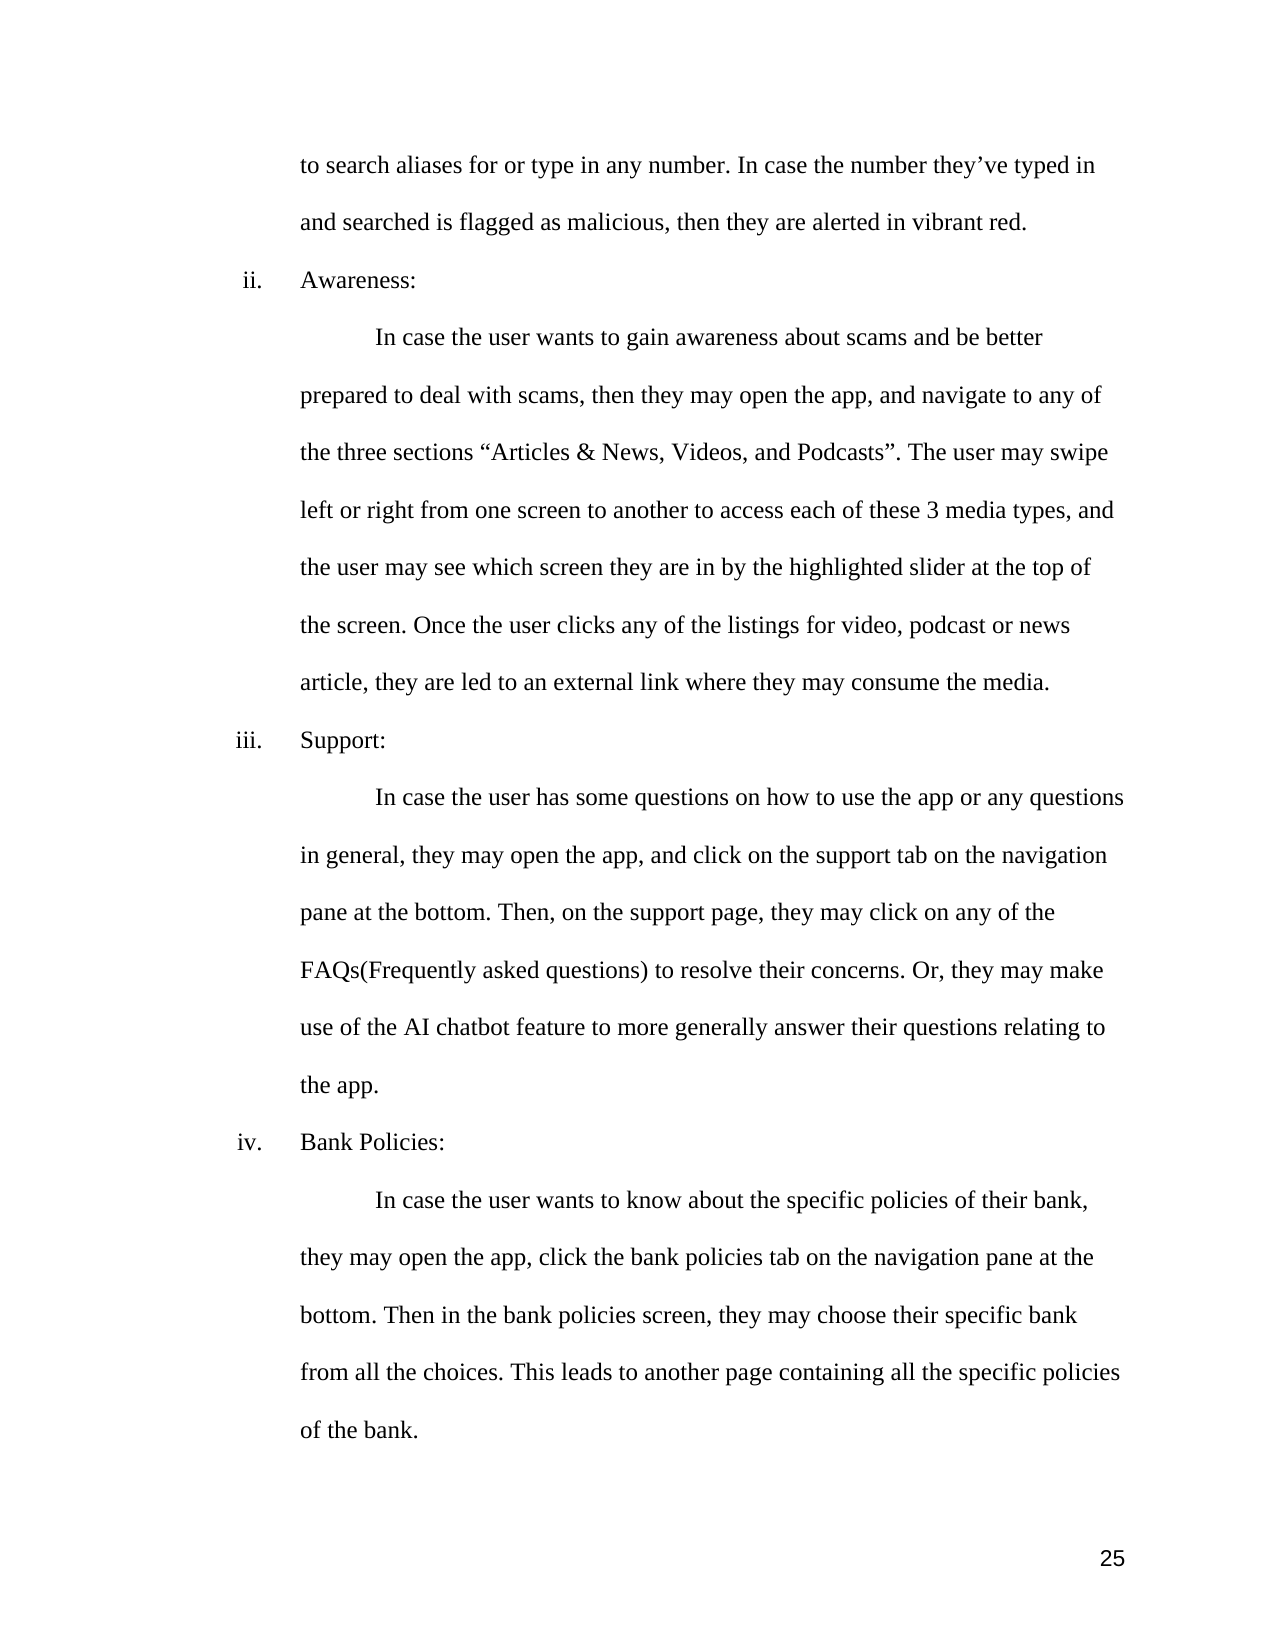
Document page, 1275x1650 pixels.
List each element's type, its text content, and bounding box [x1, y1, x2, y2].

text In case the user wants to know about the specific policies of their bank, they may open the app, click the bank policies tab on the navigation pane at the bottom. Then in the bank policies screen, they may choose their specific bank from all the choices. This leads to another page containing all the specific policies of the bank. [300, 1185, 1125, 1444]
list Awareness: [262, 265, 1125, 294]
text In case the user wants to gain awareness about scams and be better prepared to deal with scams, then they may open the app, and navigate to any of the three sections “Articles & News, Videos, and Podcasts”. The user may swipe left or right from one screen to another to access each of these 3 media types, and the user may see which screen they are in by the highlighted slider at the top of the screen. Once the user clicks any of the listings for video, podcast or news article, they are led to an external link where they may consume the media. [300, 322, 1125, 696]
text In case the user has some questions on how to use the app or any questions in general, they may open the app, and click on the support tab on the navigation pane at the bottom. Then, on the support page, they may click on any of the FAQs(Frequently asked questions) to resolve their concerns. Or, they may make use of the AI chatbot feature to more generally answer their questions relating to the app. [300, 782, 1125, 1099]
list Support: [262, 725, 1125, 754]
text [300, 150, 1125, 236]
list Bank Policies: [262, 1127, 1125, 1156]
